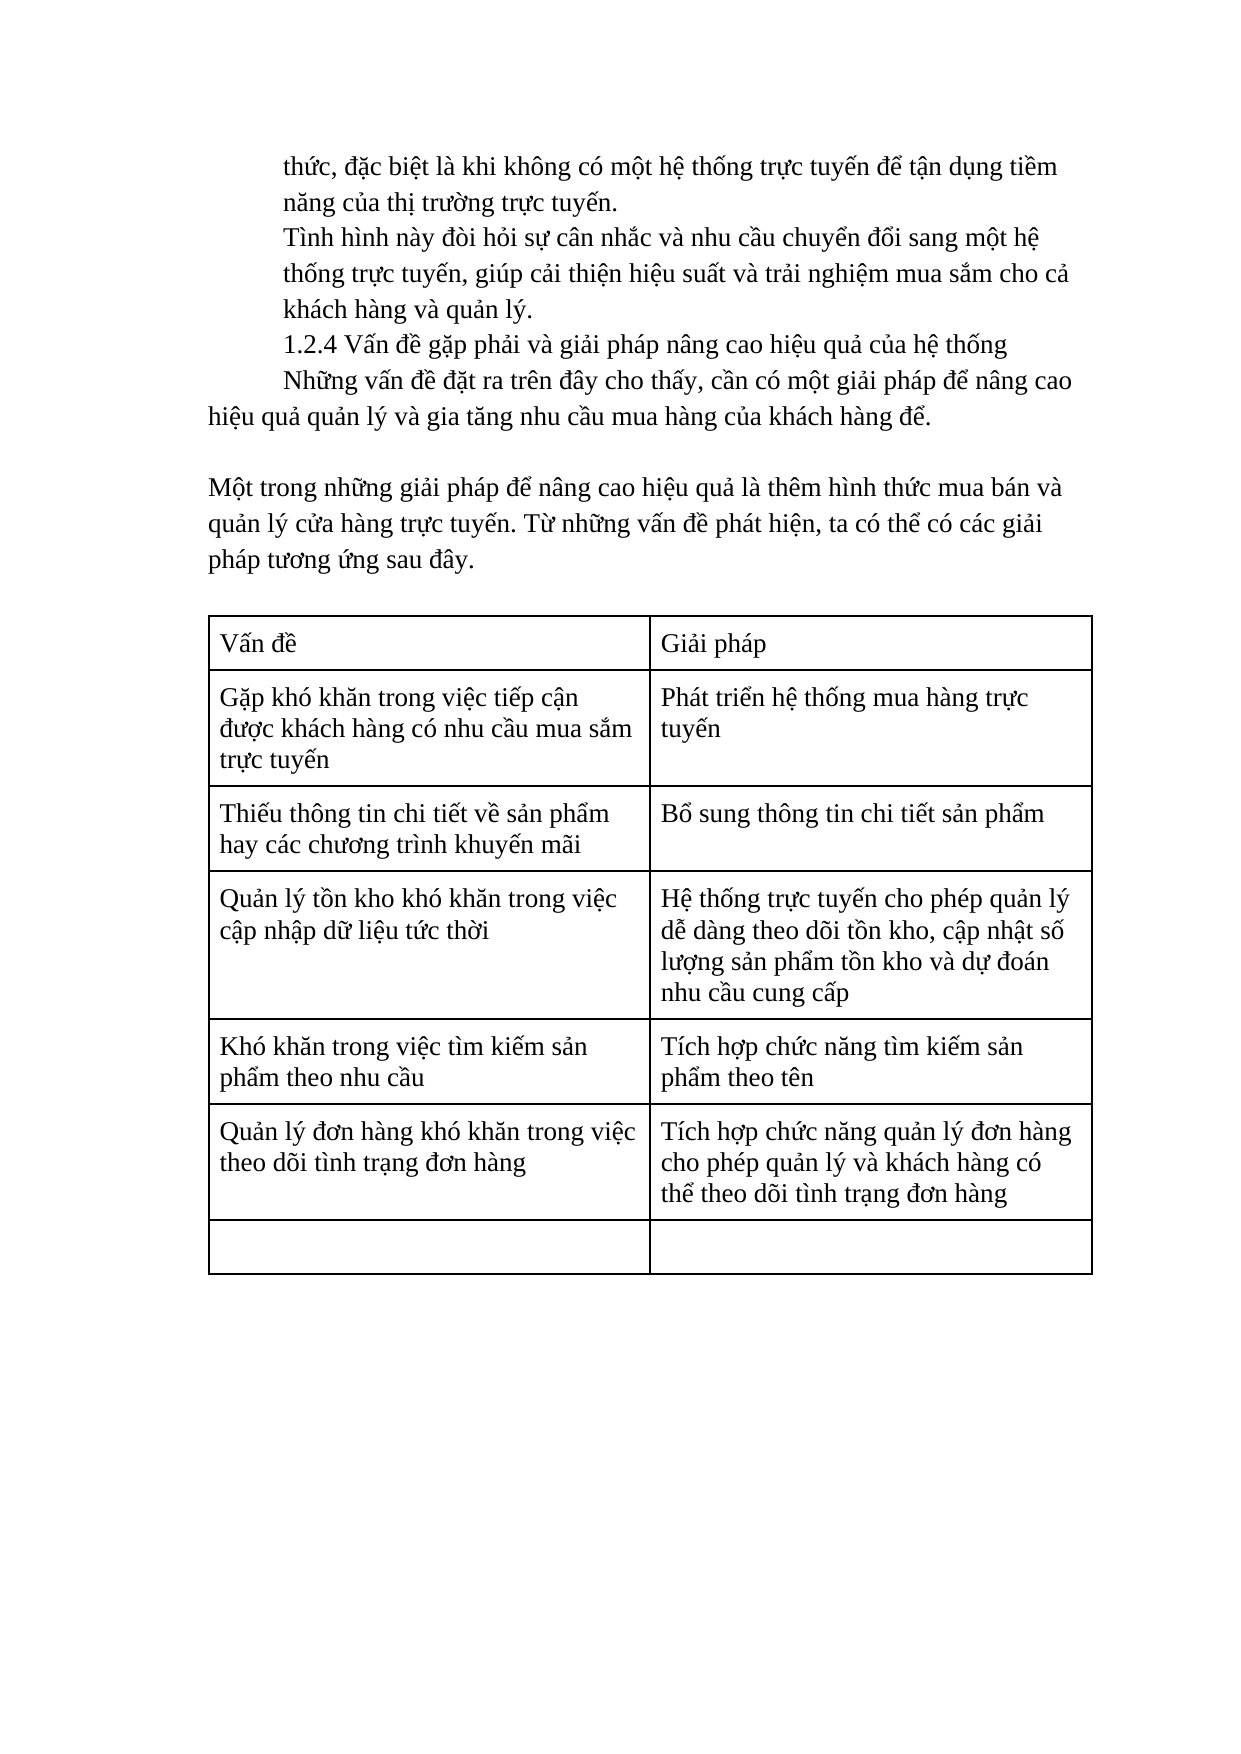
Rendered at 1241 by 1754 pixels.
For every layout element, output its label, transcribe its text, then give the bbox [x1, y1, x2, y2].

text Những vấn đề đặt ra trên đây cho thấy, cần có một giải pháp để nâng cao hiệu quả quản lý và gia tăng nhu cầu mua hàng của khách hàng để. [208, 364, 1090, 431]
table_header Giải pháp [651, 617, 1091, 668]
table_cell Hệ thống trực tuyến cho phép quản lý dễ dàng theo dõi tồn kho, cập nhật số lượng sản phẩm tồn kho và dự đoán nhu cầu cung cấp [651, 872, 1091, 1018]
table_cell [210, 1221, 649, 1273]
table_cell Bổ sung thông tin chi tiết sản phẩm [651, 787, 1091, 870]
text Một trong những giải pháp để nâng cao hiệu quả là thêm hình thức mua bán và quản lý cửa hàng trực tuyến. Từ những vấn đề phát hiện, ta có thể có các giải pháp tương ứng sau đây. [208, 472, 1090, 574]
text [283, 150, 1090, 217]
table_cell Khó khăn trong việc tìm kiếm sản phẩm theo nhu cầu [210, 1020, 649, 1103]
table_cell Quản lý đơn hàng khó khăn trong việc theo dõi tình trạng đơn hàng [210, 1105, 649, 1219]
table_cell [651, 1221, 1091, 1273]
table_cell Quản lý tồn kho khó khăn trong việc cập nhập dữ liệu tức thời [210, 872, 649, 1018]
subtitle 1.2.4 Vấn đề gặp phải và giải pháp nâng cao hiệu quả của hệ thống [208, 329, 1090, 360]
table_cell Tích hợp chức năng quản lý đơn hàng cho phép quản lý và khách hàng có thể theo dõi tình trạng đơn hàng [651, 1105, 1091, 1219]
text Tình hình này đòi hỏi sự cân nhắc và nhu cầu chuyển đổi sang một hệ thống trực tuyến, giúp cải thiện hiệu suất và trải nghiệm mua sắm cho cả khách hàng và quản lý. [283, 221, 1090, 324]
table_cell Tích hợp chức năng tìm kiếm sản phẩm theo tên [651, 1020, 1091, 1103]
table_header Vấn đề [210, 617, 649, 668]
table_cell Gặp khó khăn trong việc tiếp cận được khách hàng có nhu cầu mua sắm trực tuyến [210, 671, 649, 785]
table_cell Thiếu thông tin chi tiết về sản phẩm hay các chương trình khuyến mãi [210, 787, 649, 870]
table_cell Phát triển hệ thống mua hàng trực tuyến [651, 671, 1091, 785]
